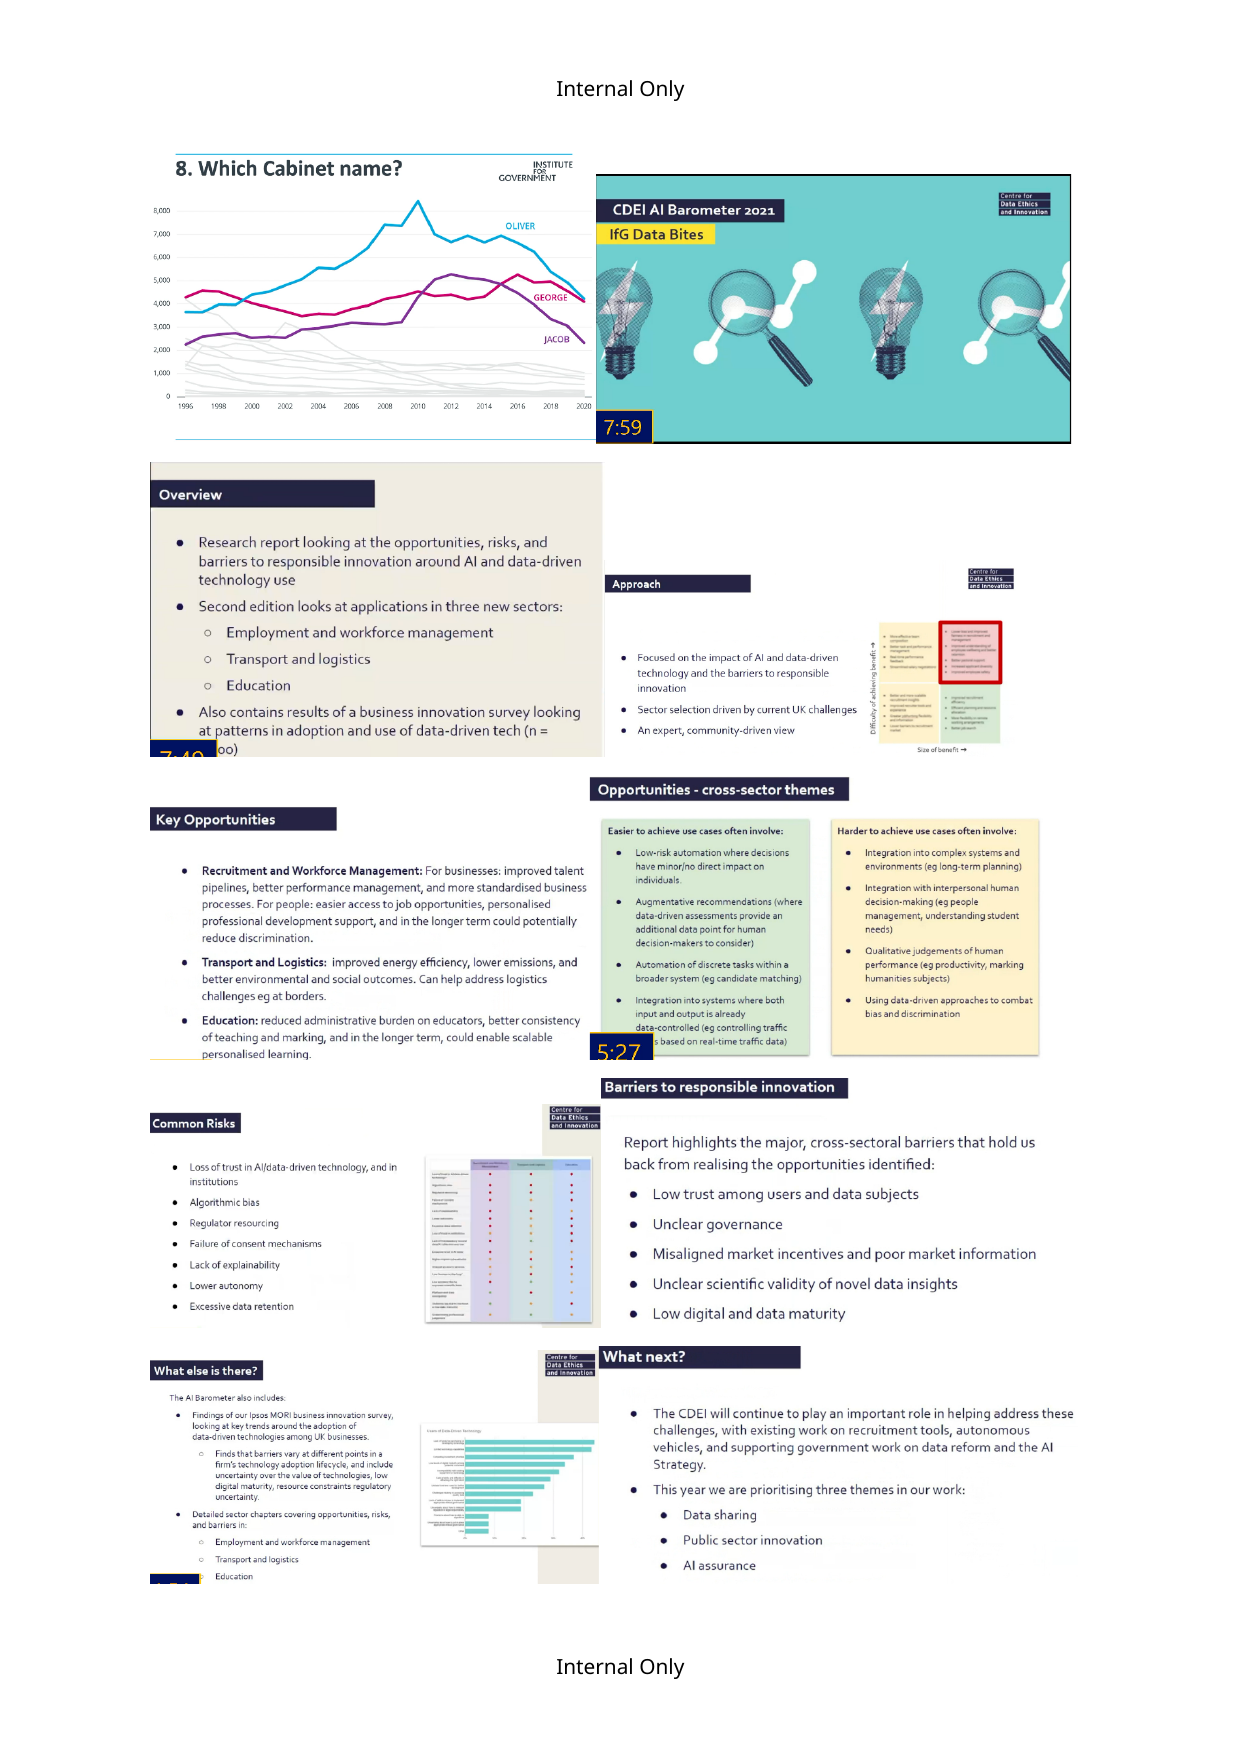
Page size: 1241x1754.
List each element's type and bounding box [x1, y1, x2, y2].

picture [150, 150, 1072, 444]
picture [150, 1346, 1079, 1584]
picture [150, 462, 1018, 757]
picture [150, 775, 1045, 1060]
picture [150, 1078, 1049, 1328]
